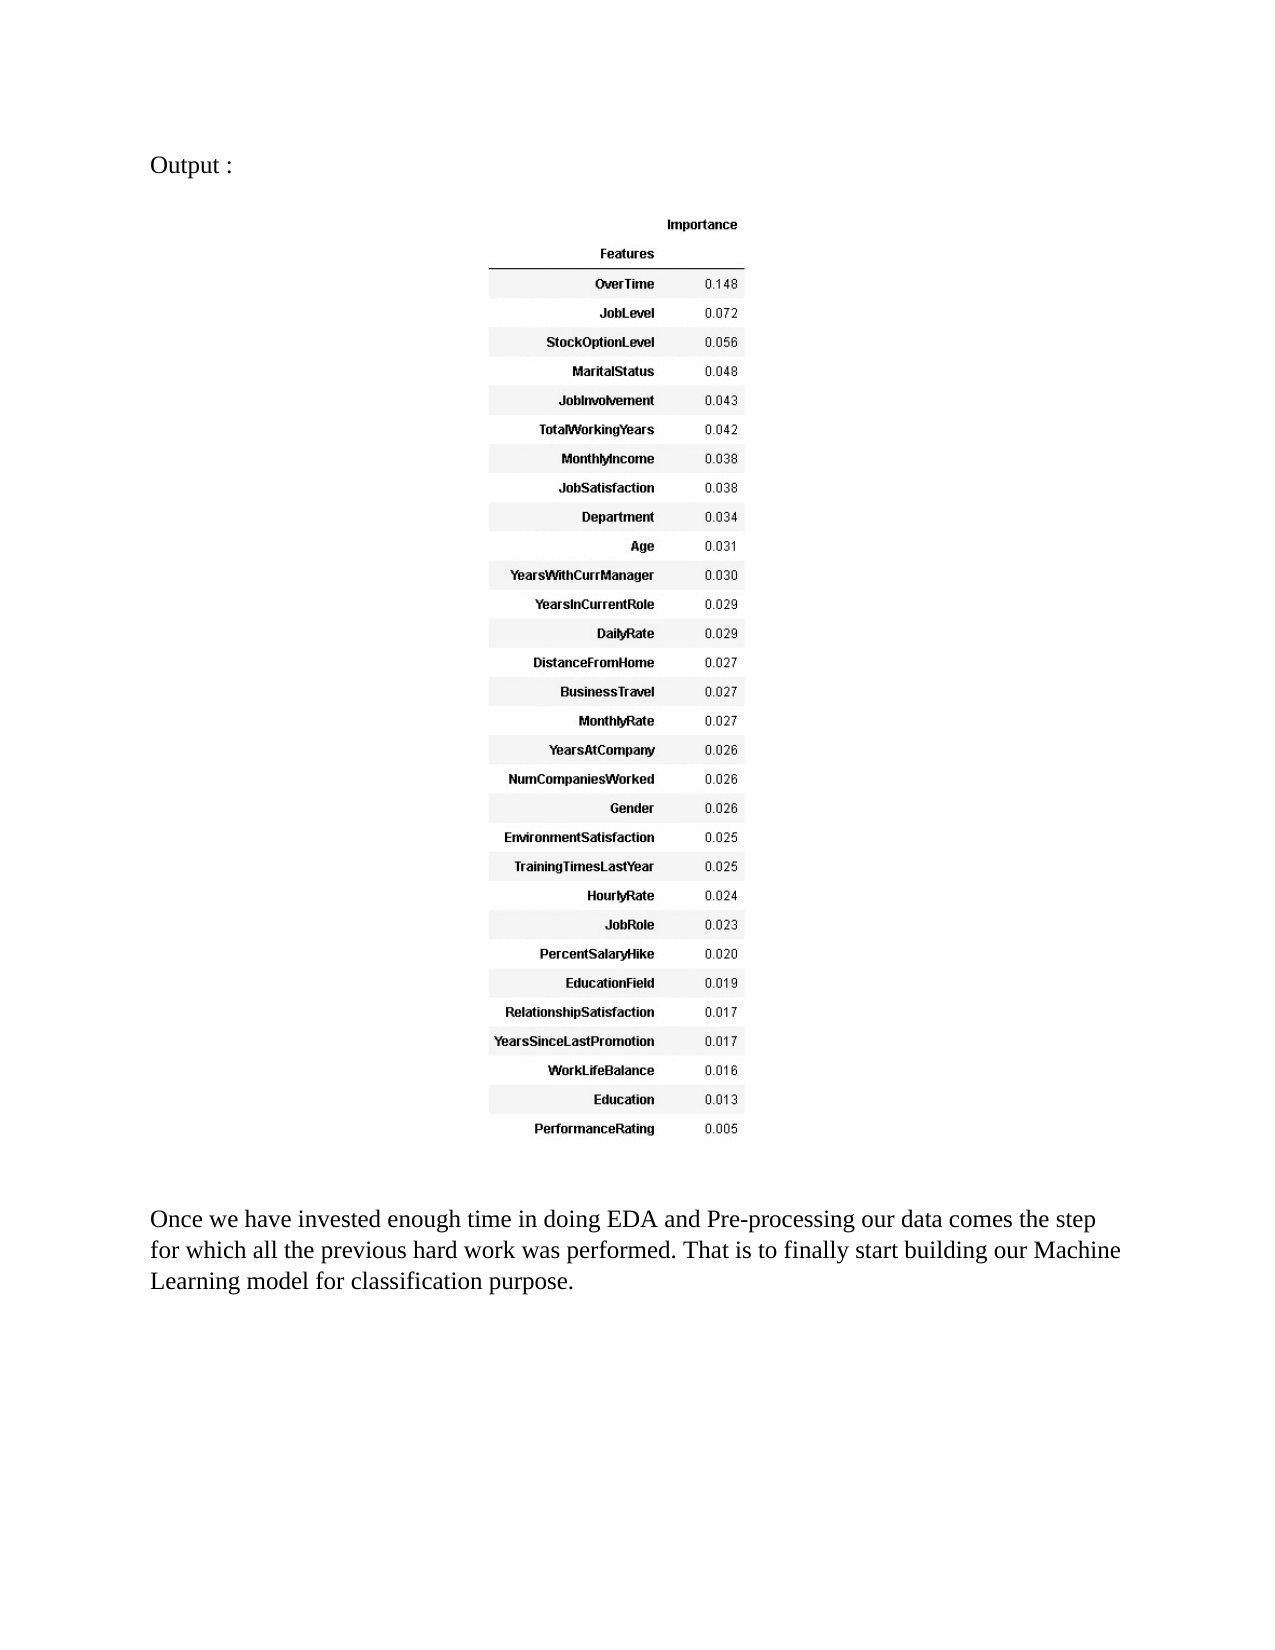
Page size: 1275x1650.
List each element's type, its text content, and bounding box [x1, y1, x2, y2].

text Once we have invested enough time in doing EDA and Pre-processing our data comes the step for which all the previous hard work was performed. That is to finally start building our Machine Learning model for classification purpose. [150, 1204, 1125, 1295]
text Output : [150, 150, 1125, 179]
picture [150, 184, 1091, 1169]
